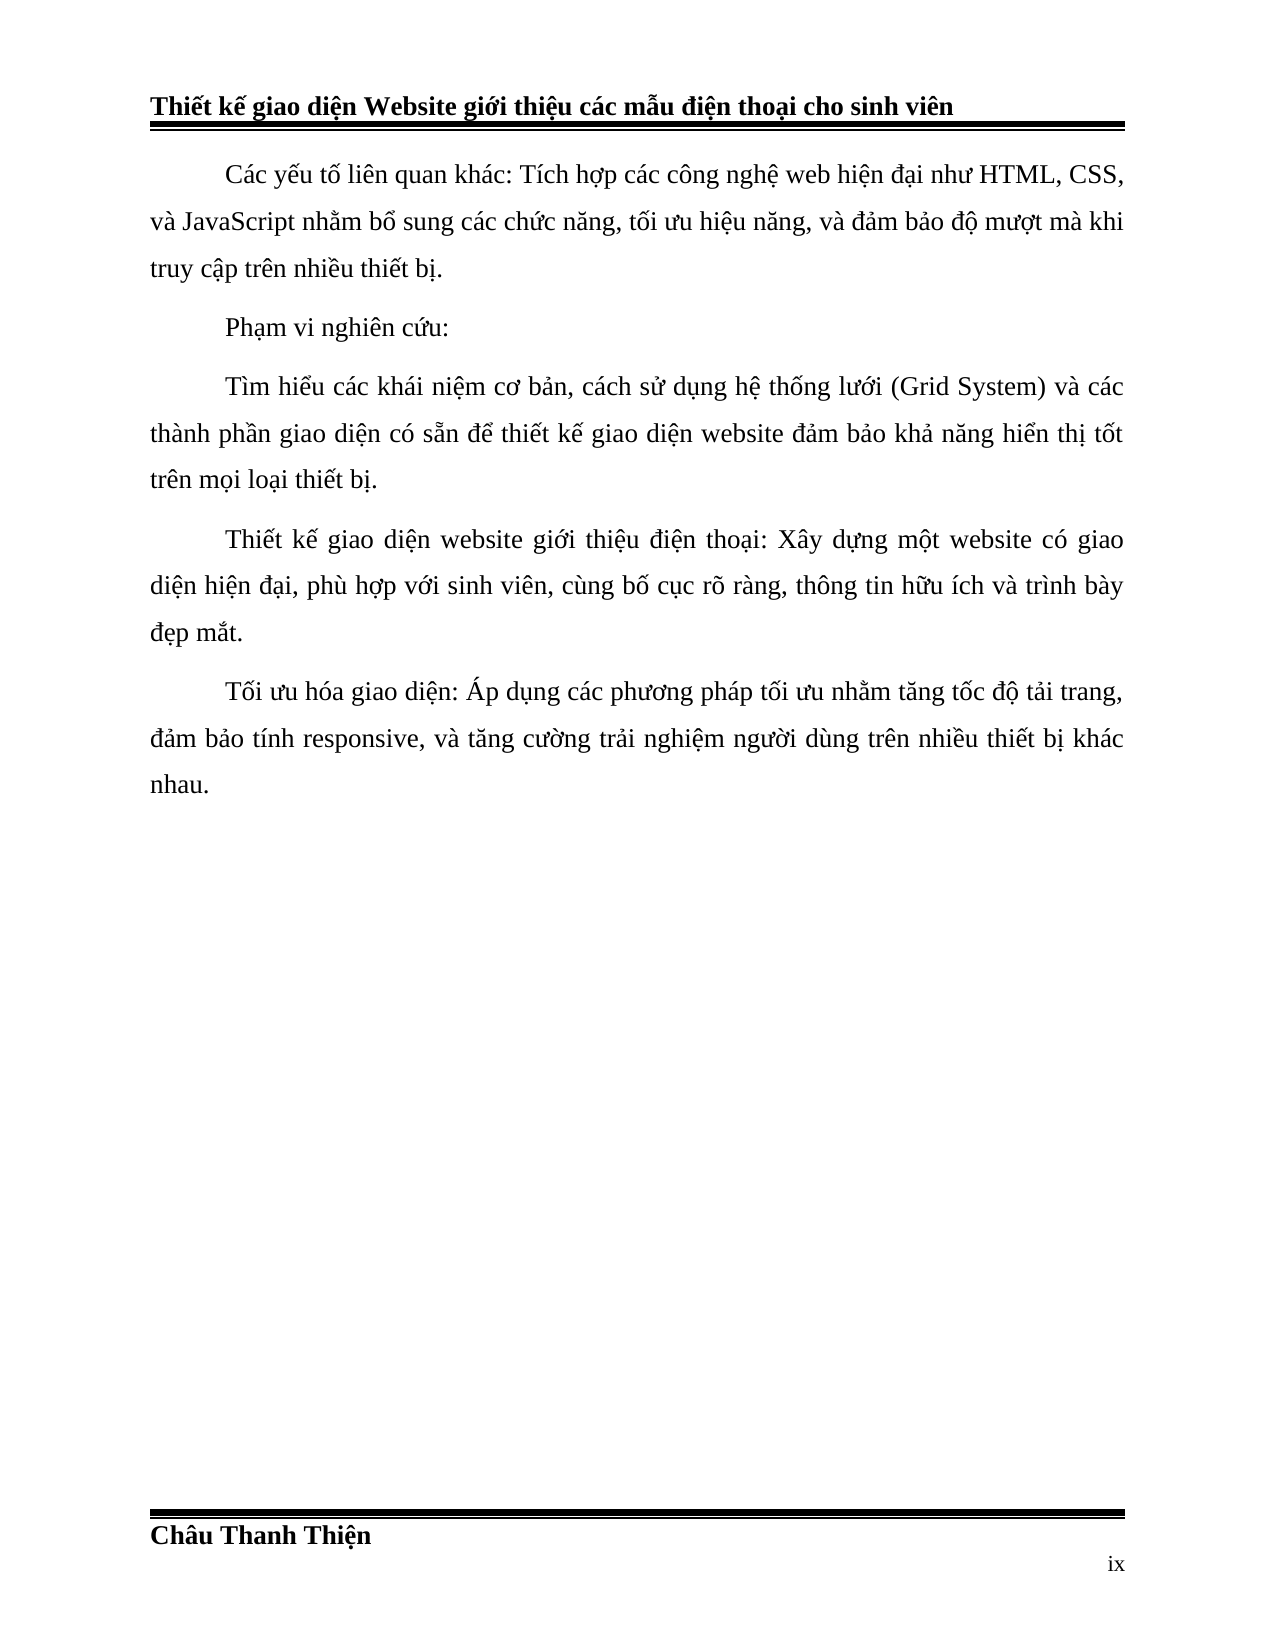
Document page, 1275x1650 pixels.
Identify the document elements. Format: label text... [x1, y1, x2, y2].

text Phạm vi nghiên cứu: [150, 311, 1125, 342]
text Thiết kế giao diện website giới thiệu điện thoại: Xây dựng một website có giao diện hiện đại, phù hợp với sinh viên, cùng bố cục rõ ràng, thông tin hữu ích và trình bày đẹp mắt. [150, 523, 1125, 647]
text Tìm hiểu các khái niệm cơ bản, cách sử dụng hệ thống lưới (Grid System) và các thành phần giao diện có sẵn để thiết kế giao diện website đảm bảo khả năng hiển thị tốt trên mọi loại thiết bị. [150, 370, 1125, 495]
text Tối ưu hóa giao diện: Áp dụng các phương pháp tối ưu nhằm tăng tốc độ tải trang, đảm bảo tính responsive, và tăng cường trải nghiệm người dùng trên nhiều thiết bị khác nhau. [150, 675, 1125, 800]
text Các yếu tố liên quan khác: Tích hợp các công nghệ web hiện đại như HTML, CSS, và JavaScript nhằm bổ sung các chức năng, tối ưu hiệu năng, và đảm bảo độ mượt mà khi truy cập trên nhiều thiết bị. [150, 158, 1125, 283]
